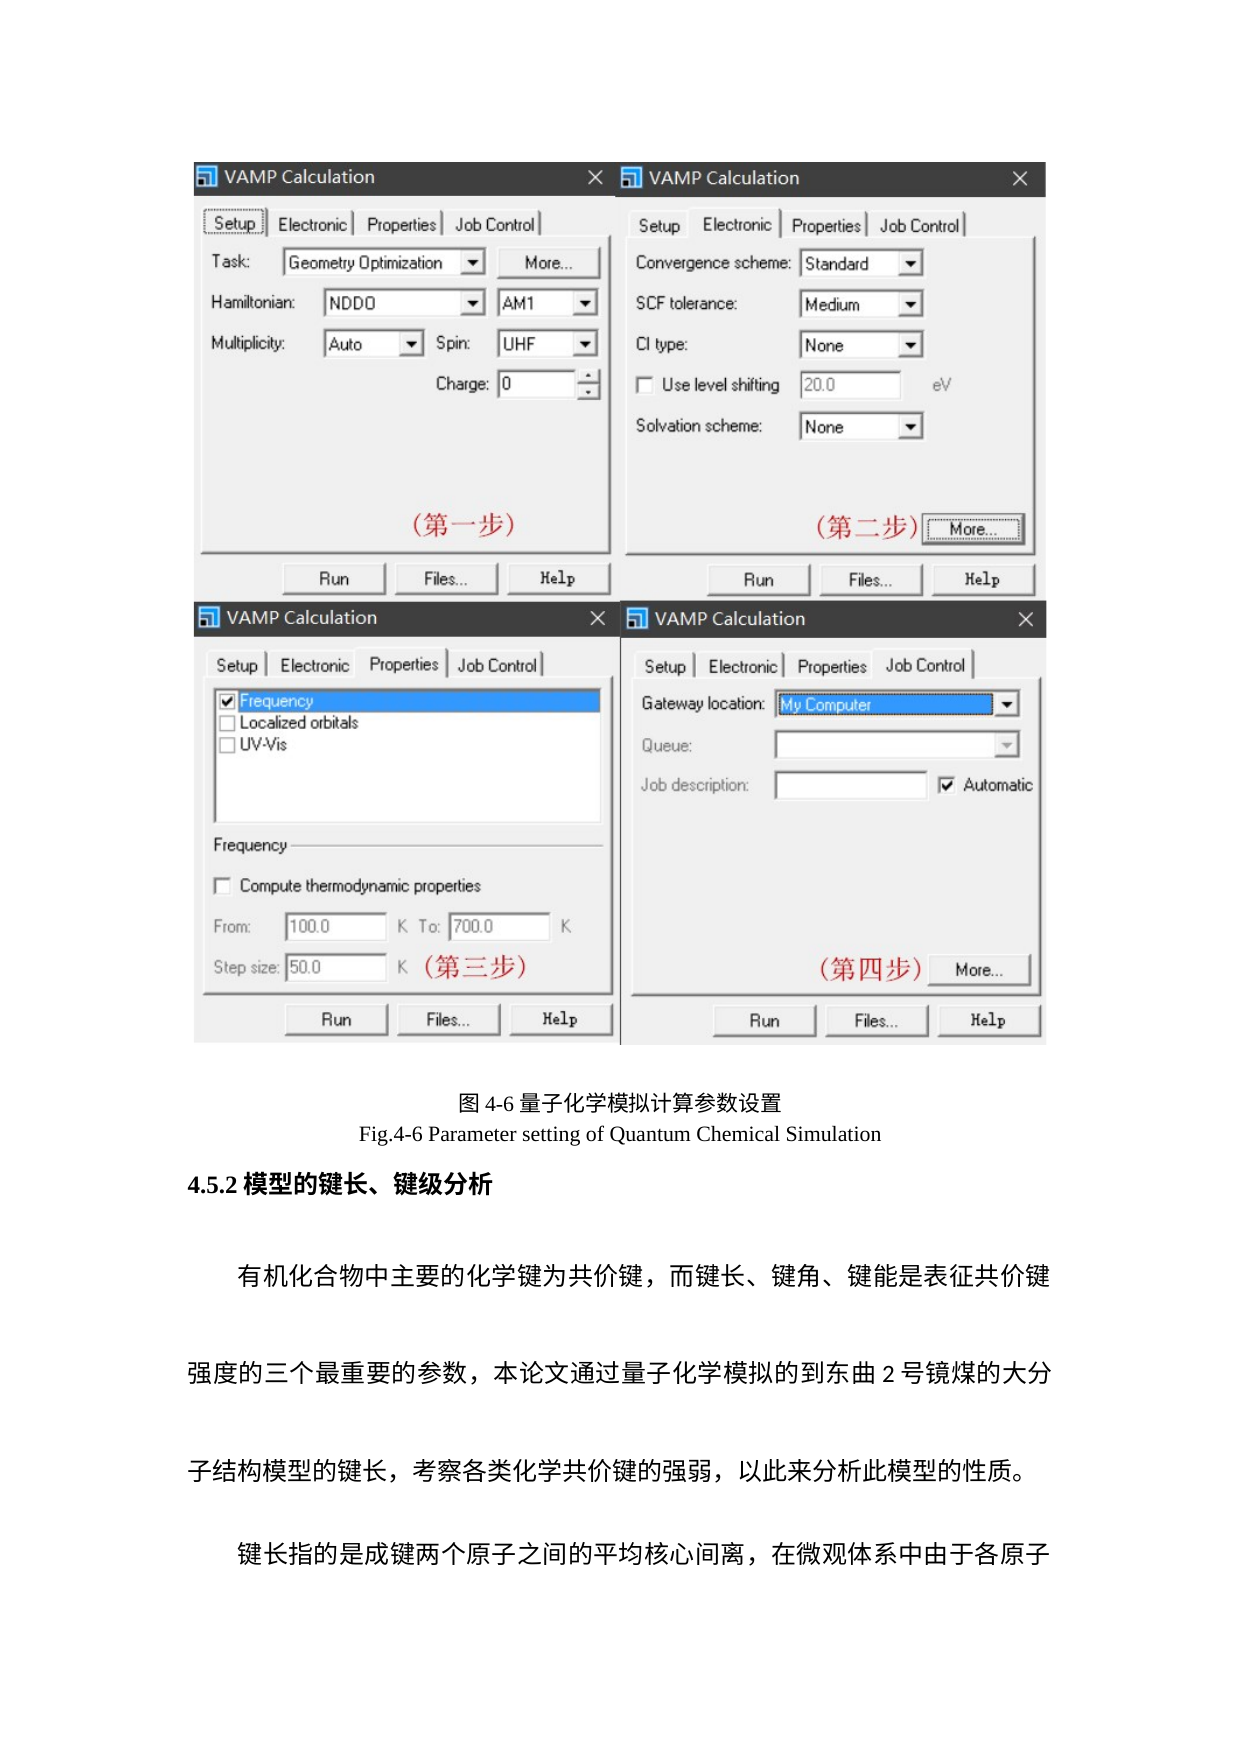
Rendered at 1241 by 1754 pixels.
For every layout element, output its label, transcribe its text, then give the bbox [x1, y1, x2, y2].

picture [193, 162, 1047, 1045]
text 有机化合物中主要的化学键为共价键，而键长、键角、键能是表征共价键强度的三个最重要的参数，本论文通过量子化学模拟的到东曲2号镜煤的大分子结构模型的键长，考察各类化学共价键的强弱，以此来分析此模型的性质。 [187, 1242, 1053, 1502]
text 4.5.2 模型的键长、键级分析 [187, 1150, 1053, 1215]
text 图4-6 量子化学模拟计算参数设置 [187, 1085, 1053, 1118]
text Fig.4-6 Parameter setting of Quantum Chemical Simulation [187, 1118, 1053, 1150]
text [187, 1520, 1053, 1585]
